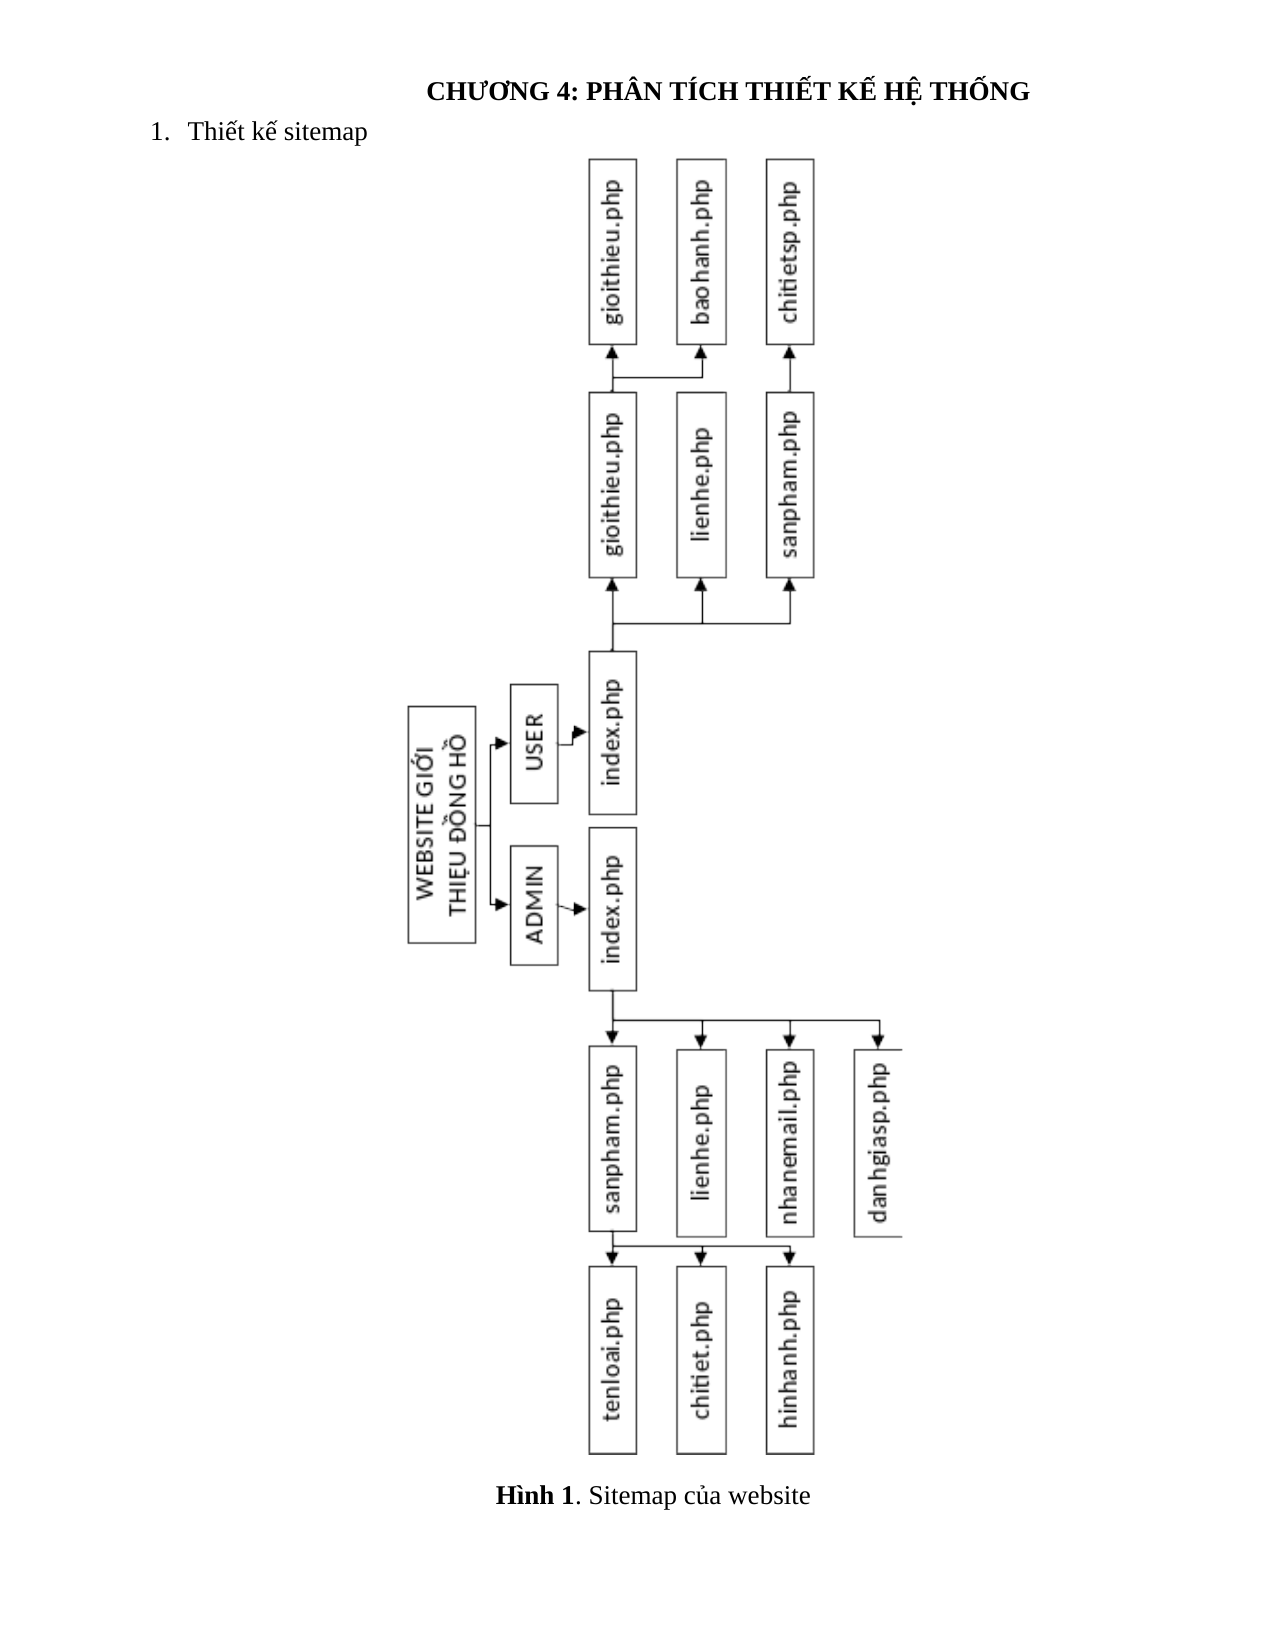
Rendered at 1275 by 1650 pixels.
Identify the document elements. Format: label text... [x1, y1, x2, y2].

list Thiết kế sitemap [150, 115, 1156, 147]
list CHƯƠNG 4: PHÂN TÍCH THIẾT KẾ HỆ THỐNG [300, 75, 1156, 106]
list Hình 1. Sitemap của website [150, 1479, 1156, 1510]
